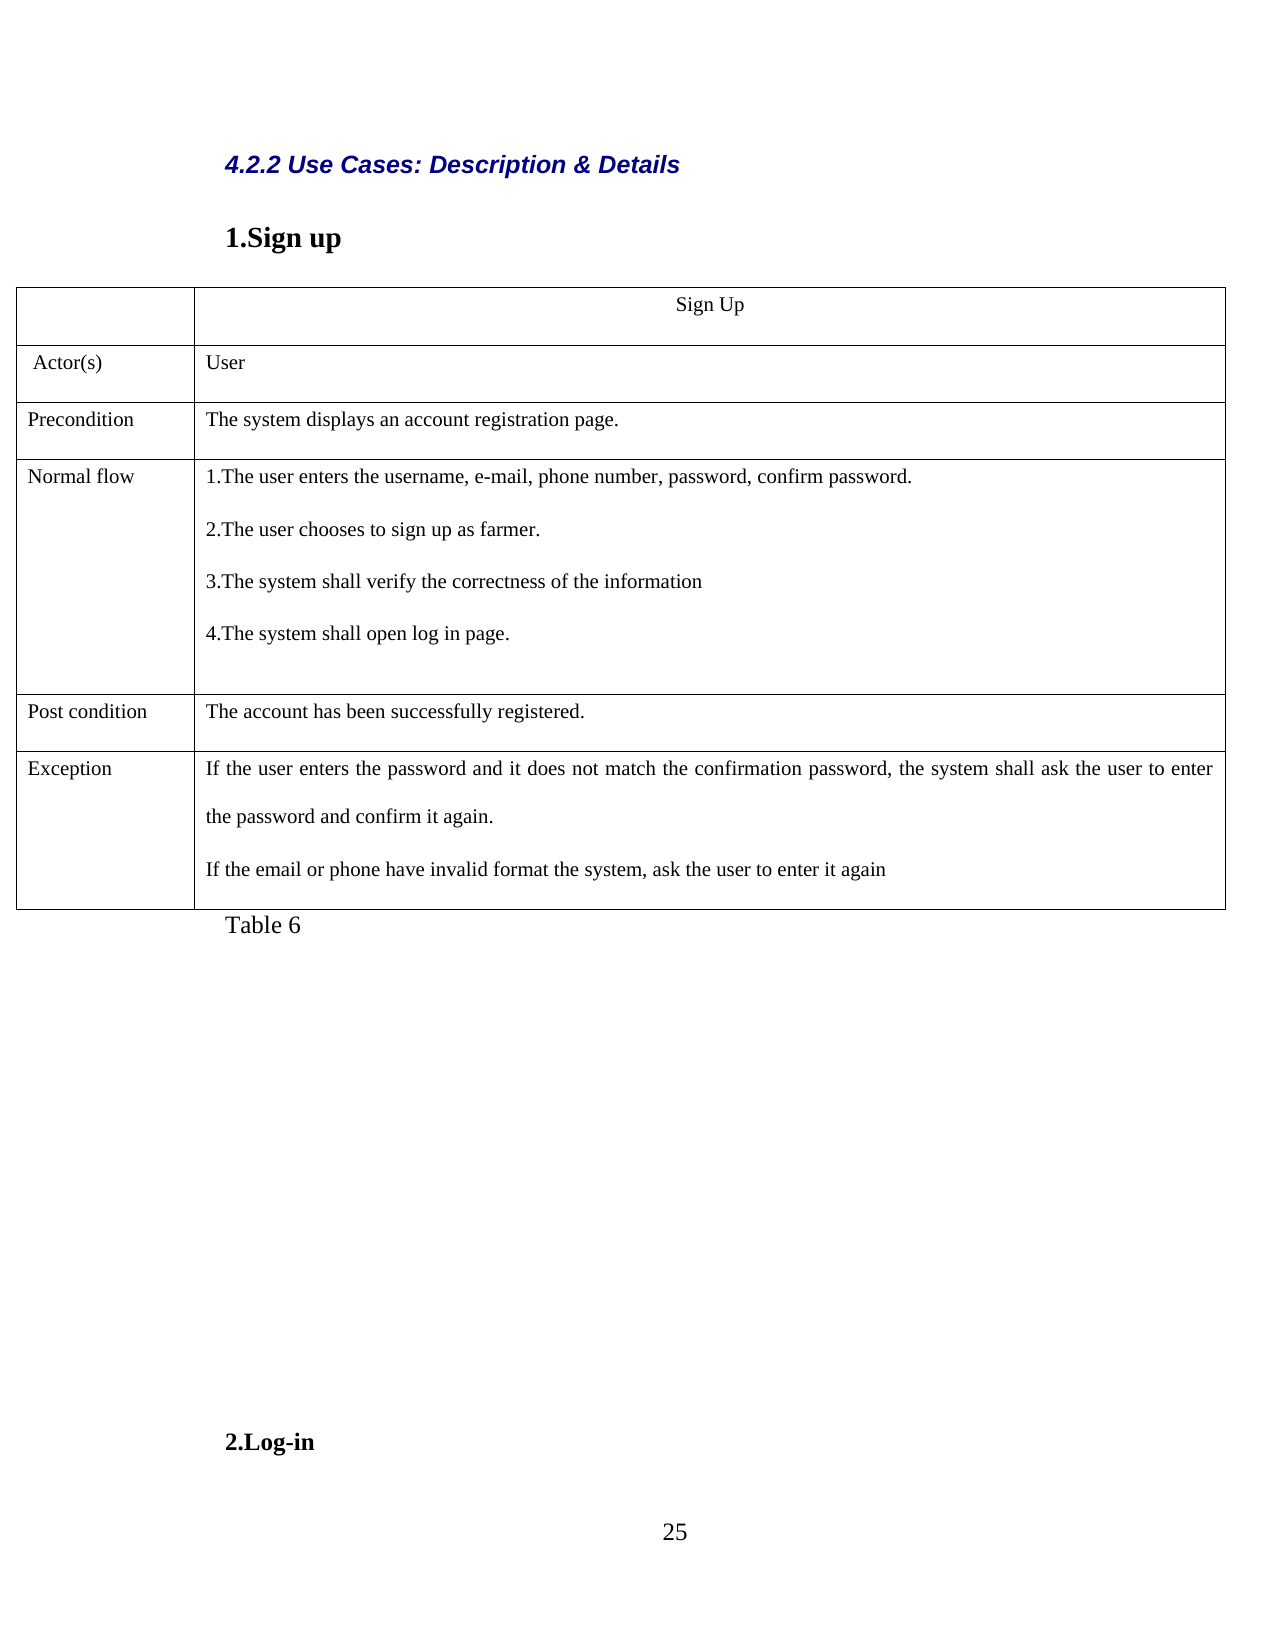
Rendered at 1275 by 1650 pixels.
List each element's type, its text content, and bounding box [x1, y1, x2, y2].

table_cell Post condition [17, 695, 194, 751]
text Table 6 [225, 910, 1125, 938]
table_cell The system displays an account registration page. [195, 403, 1225, 459]
table_header Sign Up [195, 288, 1225, 344]
table_cell If the user enters the password and it does not match the confirmation password, the system shall ask the user to enter the password and confirm it again. If the email or phone have invalid format the system, ask the user to enter it again [195, 752, 1225, 909]
table_cell The account has been successfully registered. [195, 695, 1225, 751]
table_cell Precondition [17, 403, 194, 459]
table_header [17, 288, 194, 344]
subtitle 4.2.2 Use Cases: Description & Details [225, 150, 1125, 179]
table_cell User [195, 346, 1225, 402]
text 1.Sign up [225, 220, 1125, 253]
table_cell Normal flow [17, 460, 194, 693]
table_cell Actor(s) [17, 346, 194, 402]
table_cell 1.The user enters the username, e-mail, phone number, password, confirm password. 2.The user chooses to sign up as farmer. 3.The system shall verify the correctness of the information 4.The system shall open log in page. [195, 460, 1225, 693]
table_cell Exception [17, 752, 194, 909]
text 2.Log-in [225, 1427, 1125, 1456]
